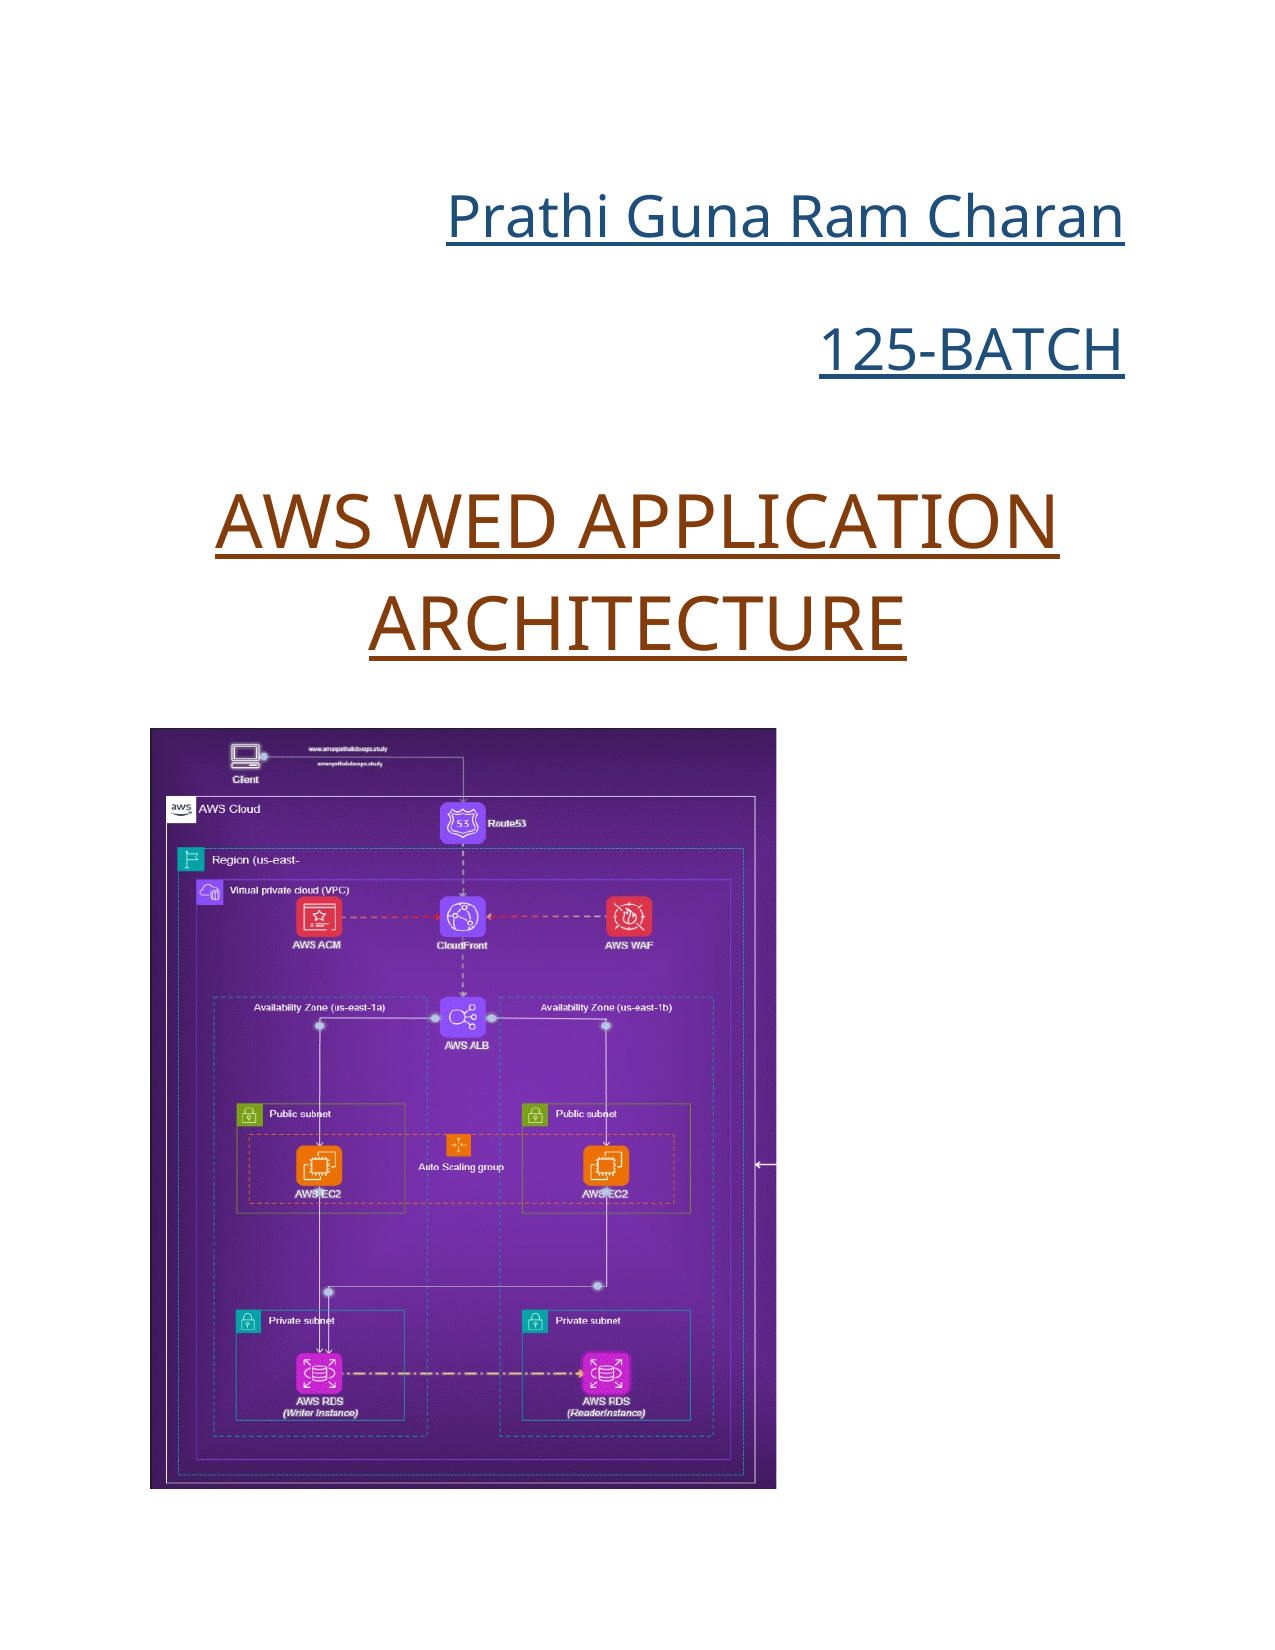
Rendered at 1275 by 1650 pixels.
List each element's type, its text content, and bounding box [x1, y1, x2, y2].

subtitle AWS WED APPLICATION ARCHITECTURE [150, 468, 1125, 672]
picture [150, 728, 777, 1489]
subtitle 125-BATCH [150, 307, 1125, 387]
subtitle Prathi Guna Ram Charan [150, 175, 1125, 254]
